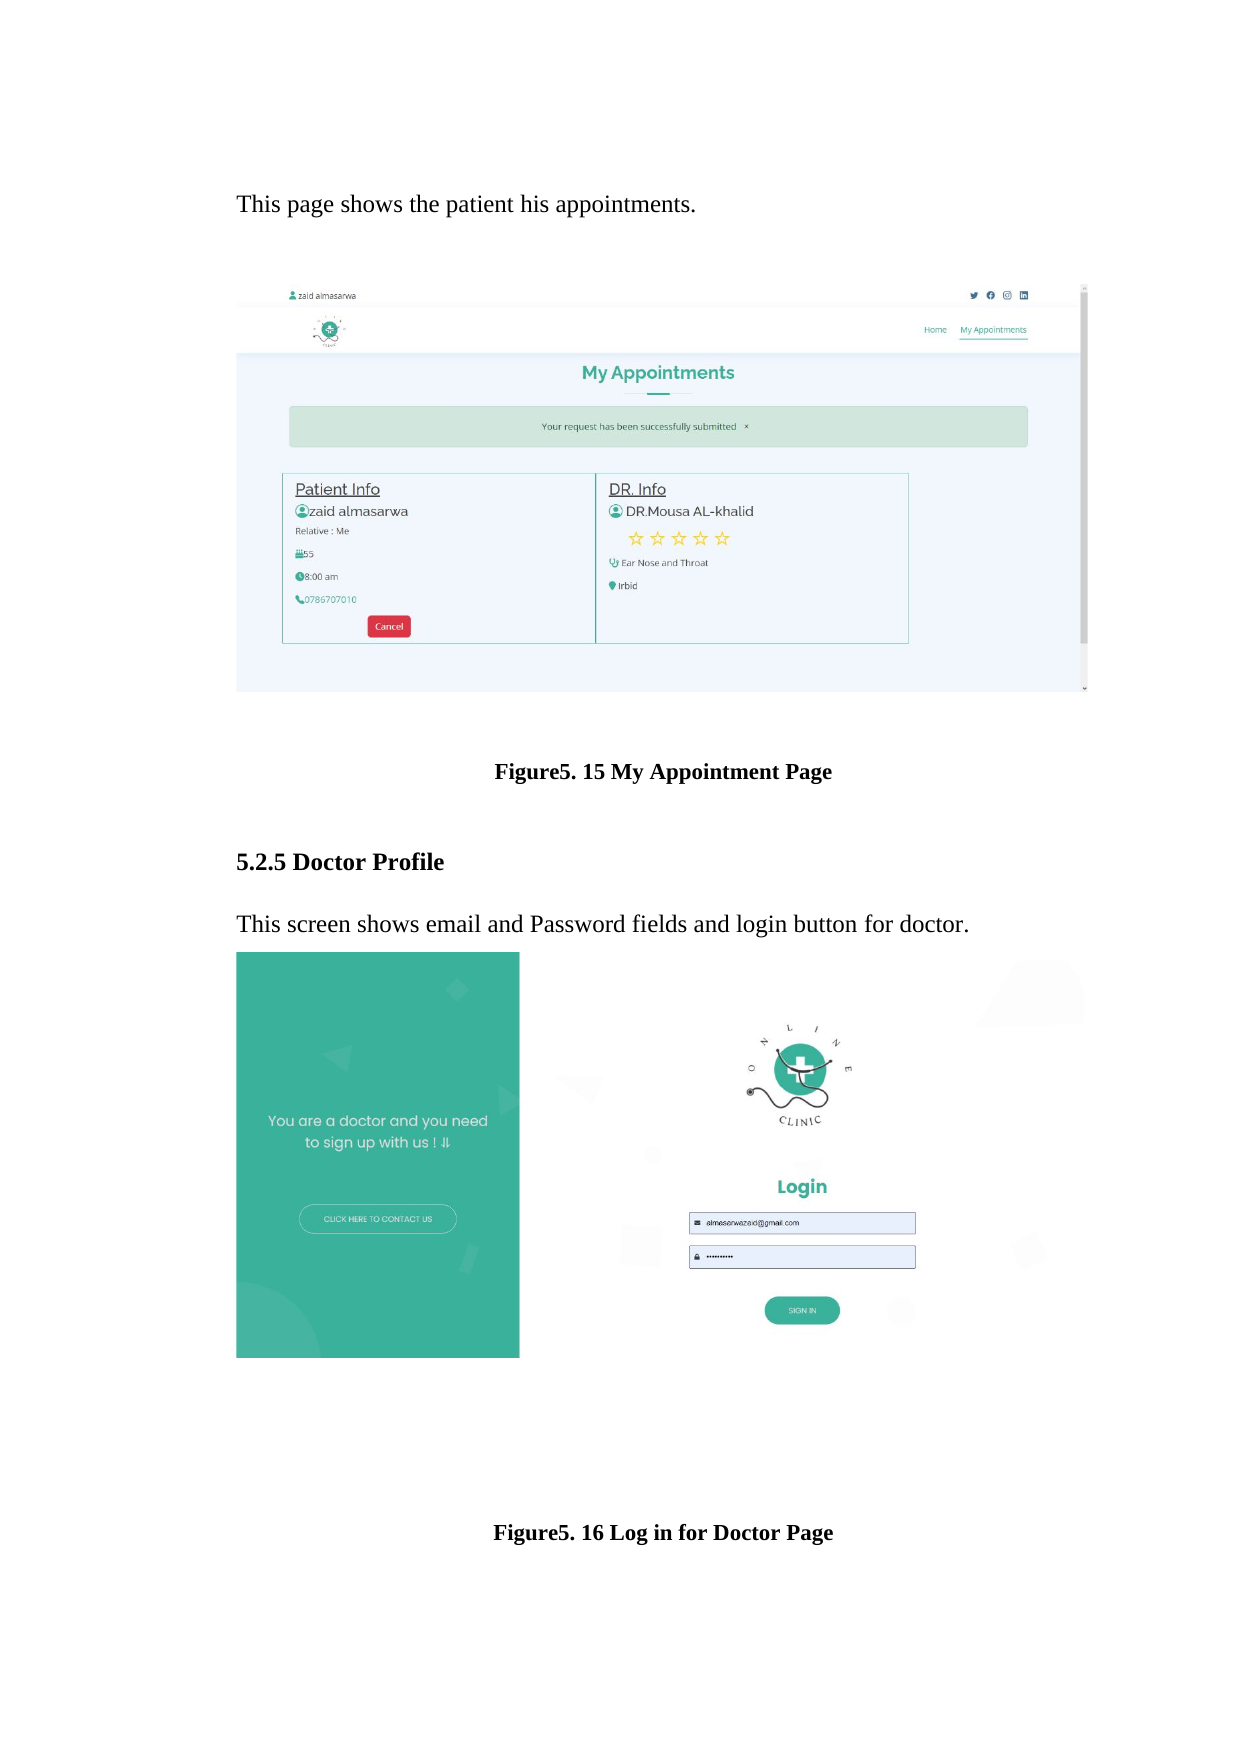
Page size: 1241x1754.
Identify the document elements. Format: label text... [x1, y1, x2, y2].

text This screen shows email and Password fields and login button for doctor. [236, 909, 1090, 938]
picture [236, 284, 1088, 692]
subtitle Doctor Profile [236, 847, 1090, 876]
text Figure5. 15 My Appointment Page [236, 758, 1090, 784]
text Figure5. 16 Log in for Doctor Page [236, 1519, 1090, 1546]
text This page shows the patient his appointments. [236, 189, 1090, 218]
picture [236, 952, 1085, 1358]
